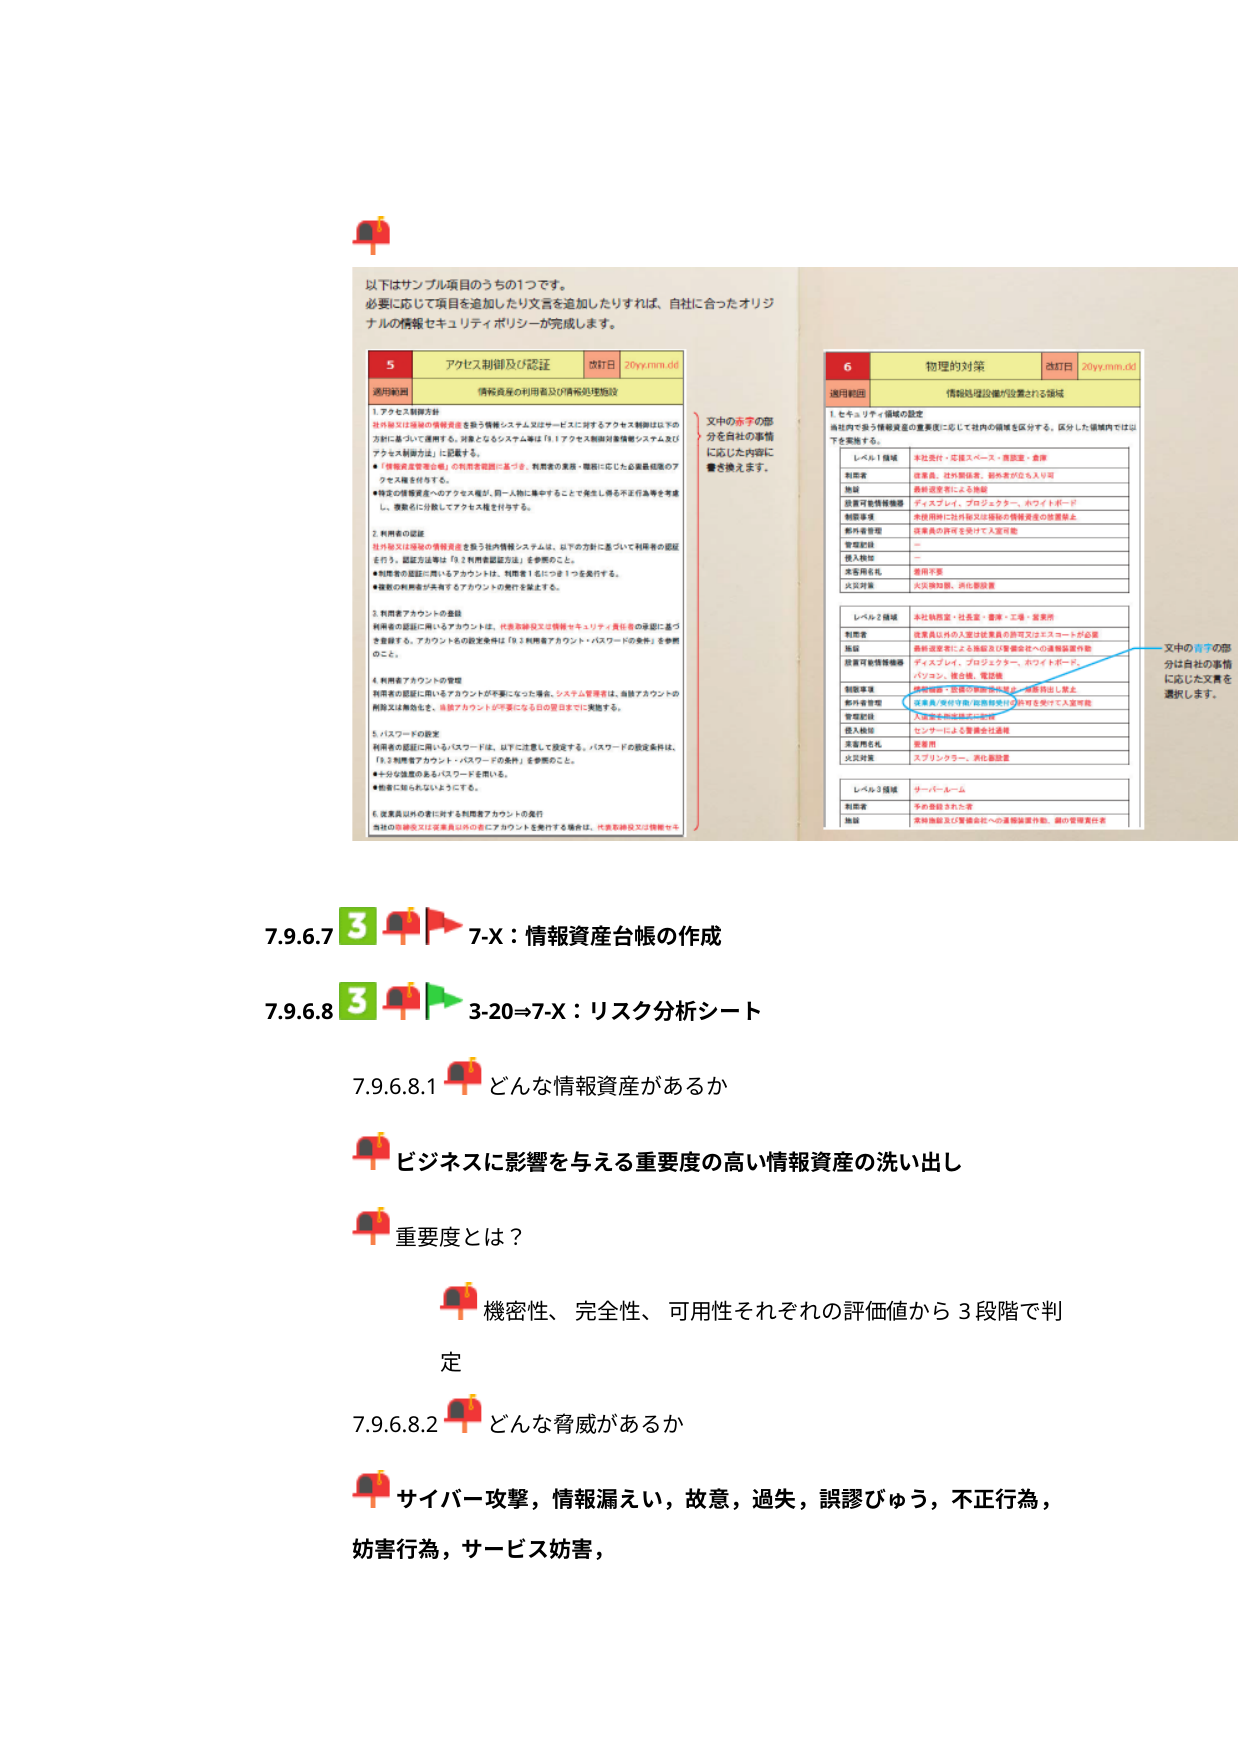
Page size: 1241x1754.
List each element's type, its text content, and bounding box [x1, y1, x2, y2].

text 3-20⇒7-X：リスク分析シート [265, 967, 1063, 1042]
picture [443, 1057, 482, 1095]
text 重要度とは？ [352, 1192, 1063, 1267]
picture [339, 982, 377, 1020]
picture [439, 1282, 478, 1320]
text サイバー攻撃，情報漏えい，故意，過失，誤謬びゅう，不正行為，妨害行為，サービス妨害， [352, 1454, 1063, 1567]
text 機密性、 完全性、 可用性それぞれの評価値から3段階で判定 [440, 1267, 1063, 1379]
picture [382, 982, 420, 1020]
picture [352, 1470, 390, 1508]
picture [443, 1394, 482, 1433]
text どんな情報資産があるか [352, 1042, 1063, 1117]
picture [352, 1132, 390, 1170]
picture [382, 907, 420, 945]
picture [425, 907, 464, 945]
text どんな脅威があるか [352, 1379, 1063, 1454]
picture [352, 267, 1238, 841]
picture [339, 907, 377, 945]
picture [352, 1207, 390, 1245]
picture [425, 982, 464, 1020]
text ビジネスに影響を与える重要度の高い情報資産の洗い出し [352, 1117, 1063, 1192]
text 7-X：情報資産台帳の作成 [265, 892, 1063, 967]
picture [352, 216, 390, 255]
